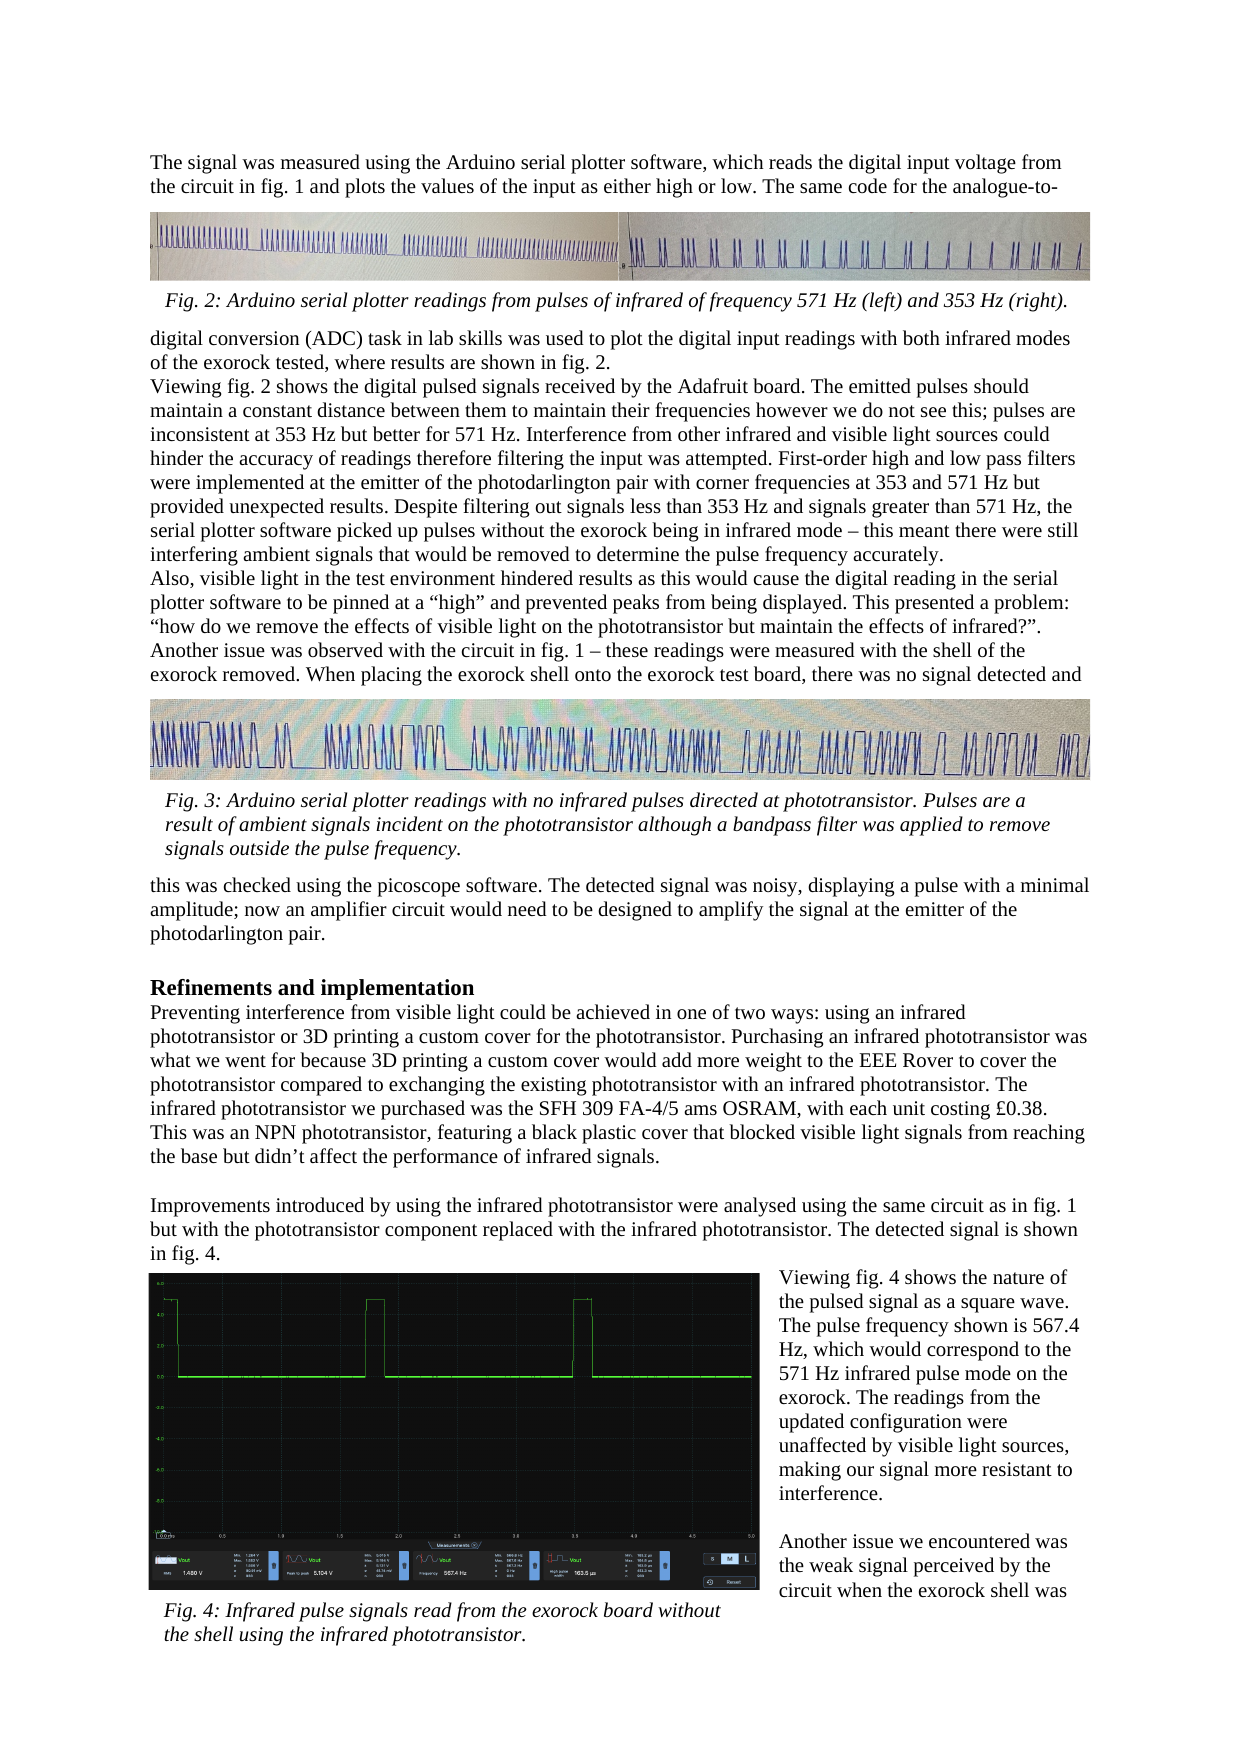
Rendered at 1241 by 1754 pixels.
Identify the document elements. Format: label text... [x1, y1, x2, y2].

text Also, visible light in the test environment hindered results as this would cause the digital reading in the serial plotter software to be pinned at a “high” and prevented peaks from being displayed. This presented a problem: “how do we remove the effects of visible light on the phototransistor but maintain the effects of infrared?”. Another issue was observed with the circuit in fig. 1 – these readings were measured with the shell of the exorock removed. When placing the exorock shell onto the exorock test board, there was no signal detected and this was checked using the picoscope software. The detected signal was noisy, displaying a pulse with a minimal amplitude; now an amplifier circuit would need to be designed to amplify the signal at the emitter of the photodarlington pair. [150, 874, 1090, 945]
subtitle Refinements and implementation [150, 974, 1090, 1000]
picture [150, 212, 1091, 280]
picture [148, 1273, 760, 1590]
text Viewing fig. 4 shows the nature of the pulsed signal as a square wave. The pulse frequency shown is 567.4 Hz, which would correspond to the 571 Hz infrared pulse mode on the exorock. The readings from the updated configuration were unaffected by visible light sources, making our signal more resistant to interference. [150, 1265, 1090, 1505]
text Also, visible light in the test environment hindered results as this would cause the digital reading in the serial plotter software to be pinned at a “high” and prevented peaks from being displayed. This presented a problem: “how do we remove the effects of visible light on the phototransistor but maintain the effects of infrared?”. Another issue was observed with the circuit in fig. 1 – these readings were measured with the shell of the exorock removed. When placing the exorock shell onto the exorock test board, there was no signal detected and this was checked using the picoscope software. The detected signal was noisy, displaying a pulse with a minimal amplitude; now an amplifier circuit would need to be designed to amplify the signal at the emitter of the photodarlington pair. [150, 566, 1090, 699]
text Viewing fig. 2 shows the digital pulsed signals received by the Adafruit board. The emitted pulses should maintain a constant distance between them to maintain their frequencies however we do not see this; pulses are inconsistent at 353 Hz but better for 571 Hz. Interference from other infrared and visible light sources could hinder the accuracy of readings therefore filtering the input was attempted. First-order high and low pass filters were implemented at the emitter of the photodarlington pair with corner frequencies at 353 and 571 Hz but provided unexpected results. Despite filtering out signals less than 353 Hz and signals greater than 571 Hz, the serial plotter software picked up pulses without the exorock being in infrared mode – this meant there were still interfering ambient signals that would be removed to determine the pulse frequency accurately. [150, 374, 1090, 566]
picture [150, 699, 1091, 780]
text The signal was measured using the Arduino serial plotter software, which reads the digital input voltage from the circuit in fig. 1 and plots the values of the input as either high or low. The same code for the analogue-to-digital conversion (ADC) task in lab skills was used to plot the digital input readings with both infrared modes of the exorock tested, where results are shown in fig. 2. [150, 326, 1090, 374]
text The signal was measured using the Arduino serial plotter software, which reads the digital input voltage from the circuit in fig. 1 and plots the values of the input as either high or low. The same code for the analogue-to-digital conversion (ADC) task in lab skills was used to plot the digital input readings with both infrared modes of the exorock tested, where results are shown in fig. 2. [150, 150, 1090, 212]
text Improvements introduced by using the infrared phototransistor were analysed using the same circuit as in fig. 1 but with the phototransistor component replaced with the infrared phototransistor. The detected signal is shown in fig. 4. [150, 1192, 1090, 1265]
text Preventing interference from visible light could be achieved in one of two ways: using an infrared phototransistor or 3D printing a custom cover for the phototransistor. Purchasing an infrared phototransistor was what we went for because 3D printing a custom cover would add more weight to the EEE Rover to cover the phototransistor compared to exchanging the existing phototransistor with an infrared phototransistor. The infrared phototransistor we purchased was the SFH 309 FA-4/5 ams OSRAM, with each unit costing £0.38. This was an NPN phototransistor, featuring a black plastic cover that blocked visible light signals from reaching the base but didn’t affect the performance of infrared signals. [150, 1000, 1090, 1168]
